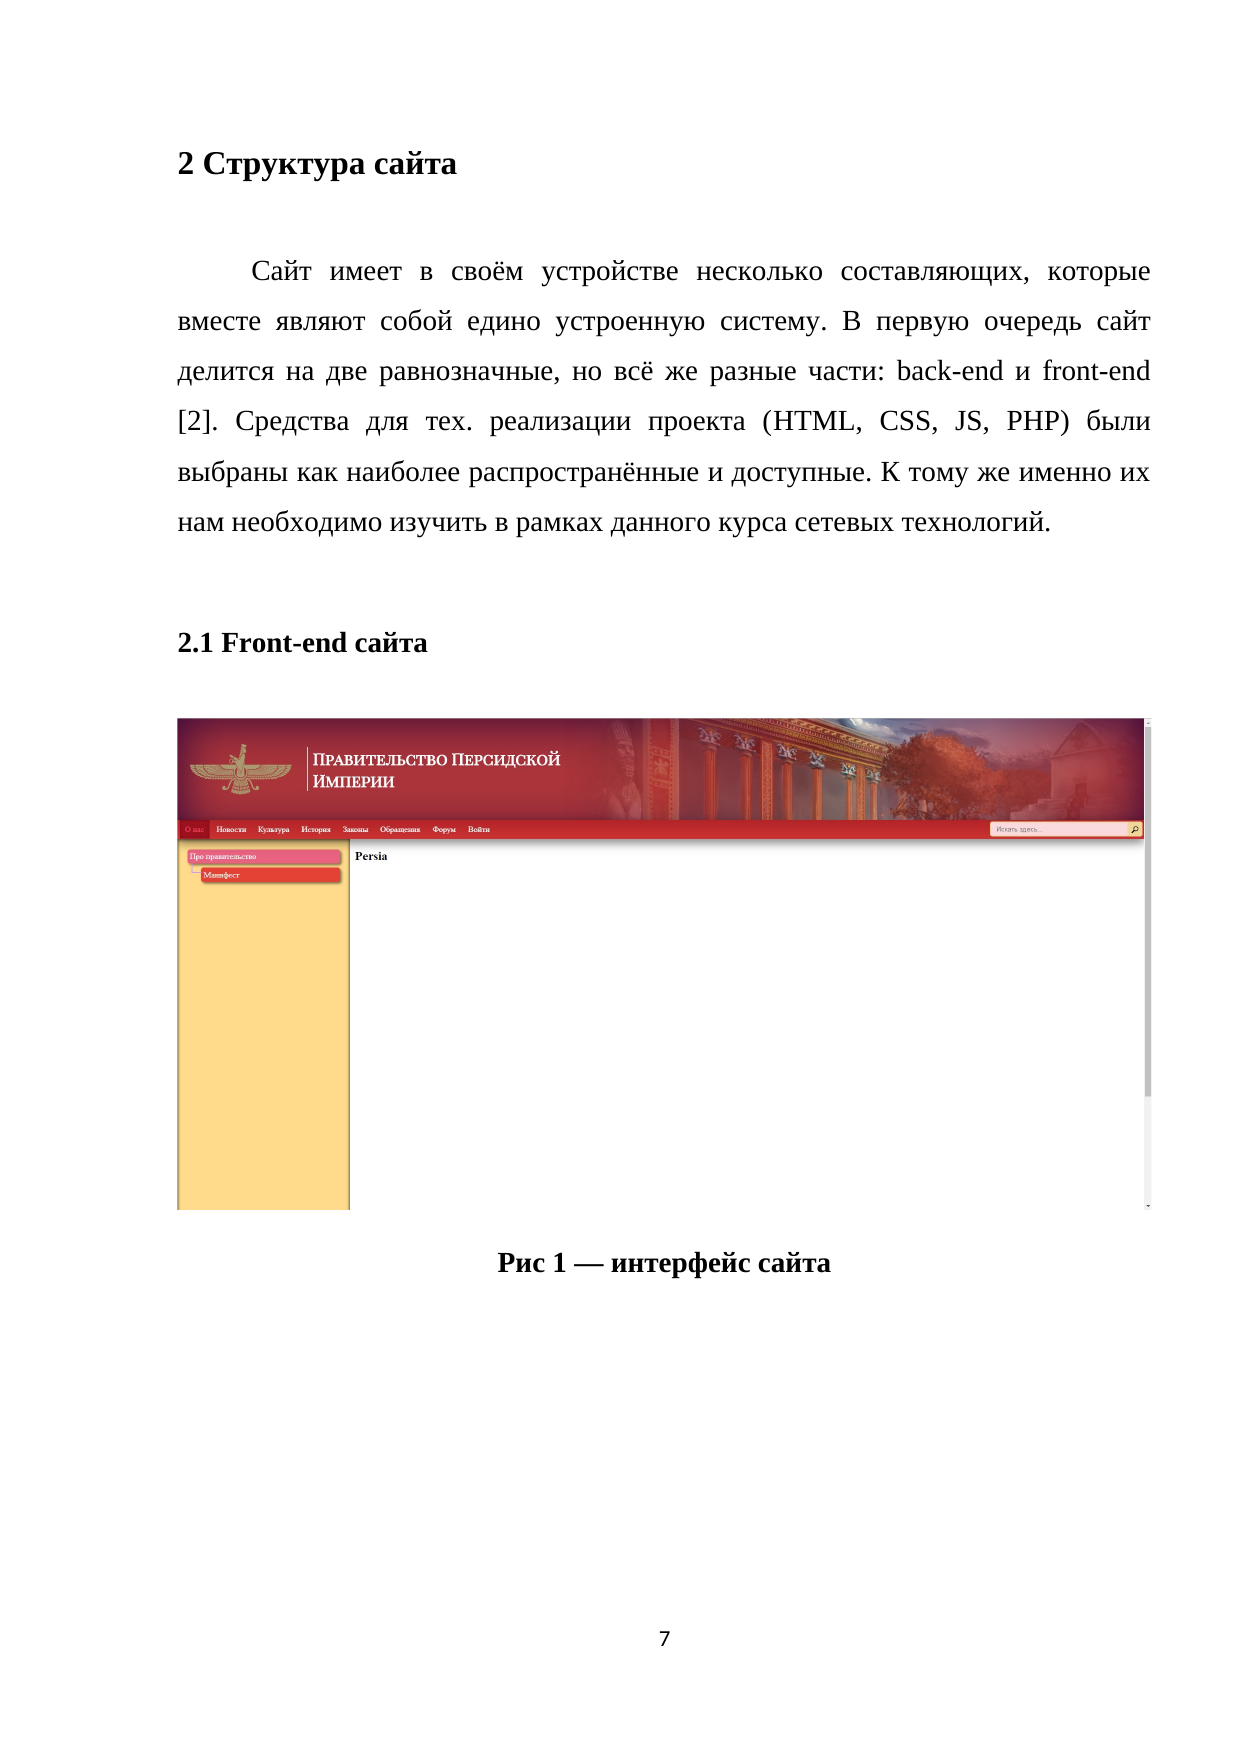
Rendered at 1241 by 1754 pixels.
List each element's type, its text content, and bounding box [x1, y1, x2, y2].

subtitle 2.1 Front-end сайта [177, 626, 1152, 659]
subtitle Сайт имеет в своём устройстве несколько составляющих, которые вместе являют собой едино устроенную систему. В первую очередь сайт делится на две равнозначные, но всё же разные части: back-end и front-end [2]. Средства для тех. реализации проекта (HTML, CSS, JS, PHP) были выбраны как наиболее распространённые и доступные. К тому же именно их нам необходимо изучить в рамках данного курса сетевых технологий. [177, 253, 1152, 538]
subtitle Рис 1 — интерфейс сайта [177, 1210, 1152, 1278]
picture [177, 717, 1152, 1210]
subtitle 2 Структура сайта [177, 143, 1152, 181]
